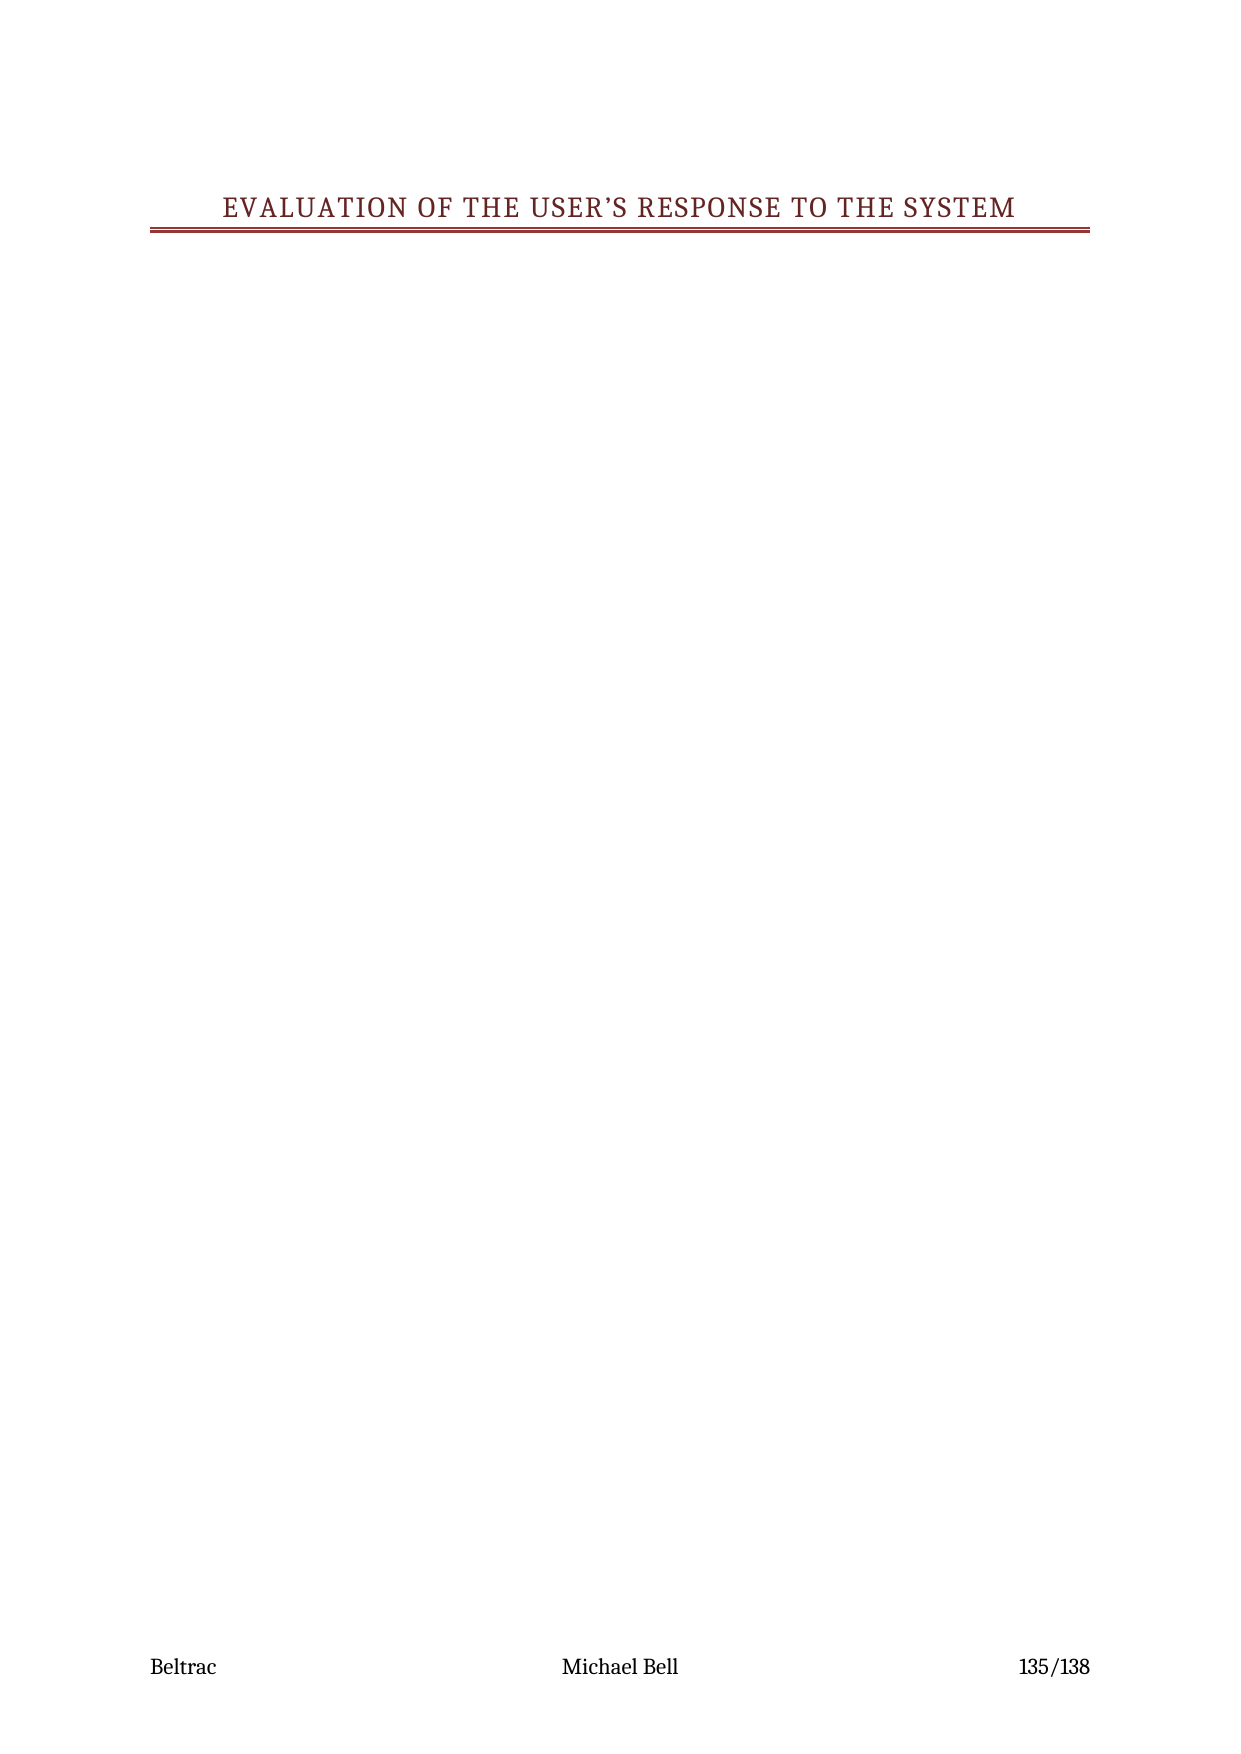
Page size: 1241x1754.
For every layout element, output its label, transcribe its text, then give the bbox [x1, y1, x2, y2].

subtitle evaluation of the user’s response to the system [150, 192, 1090, 227]
